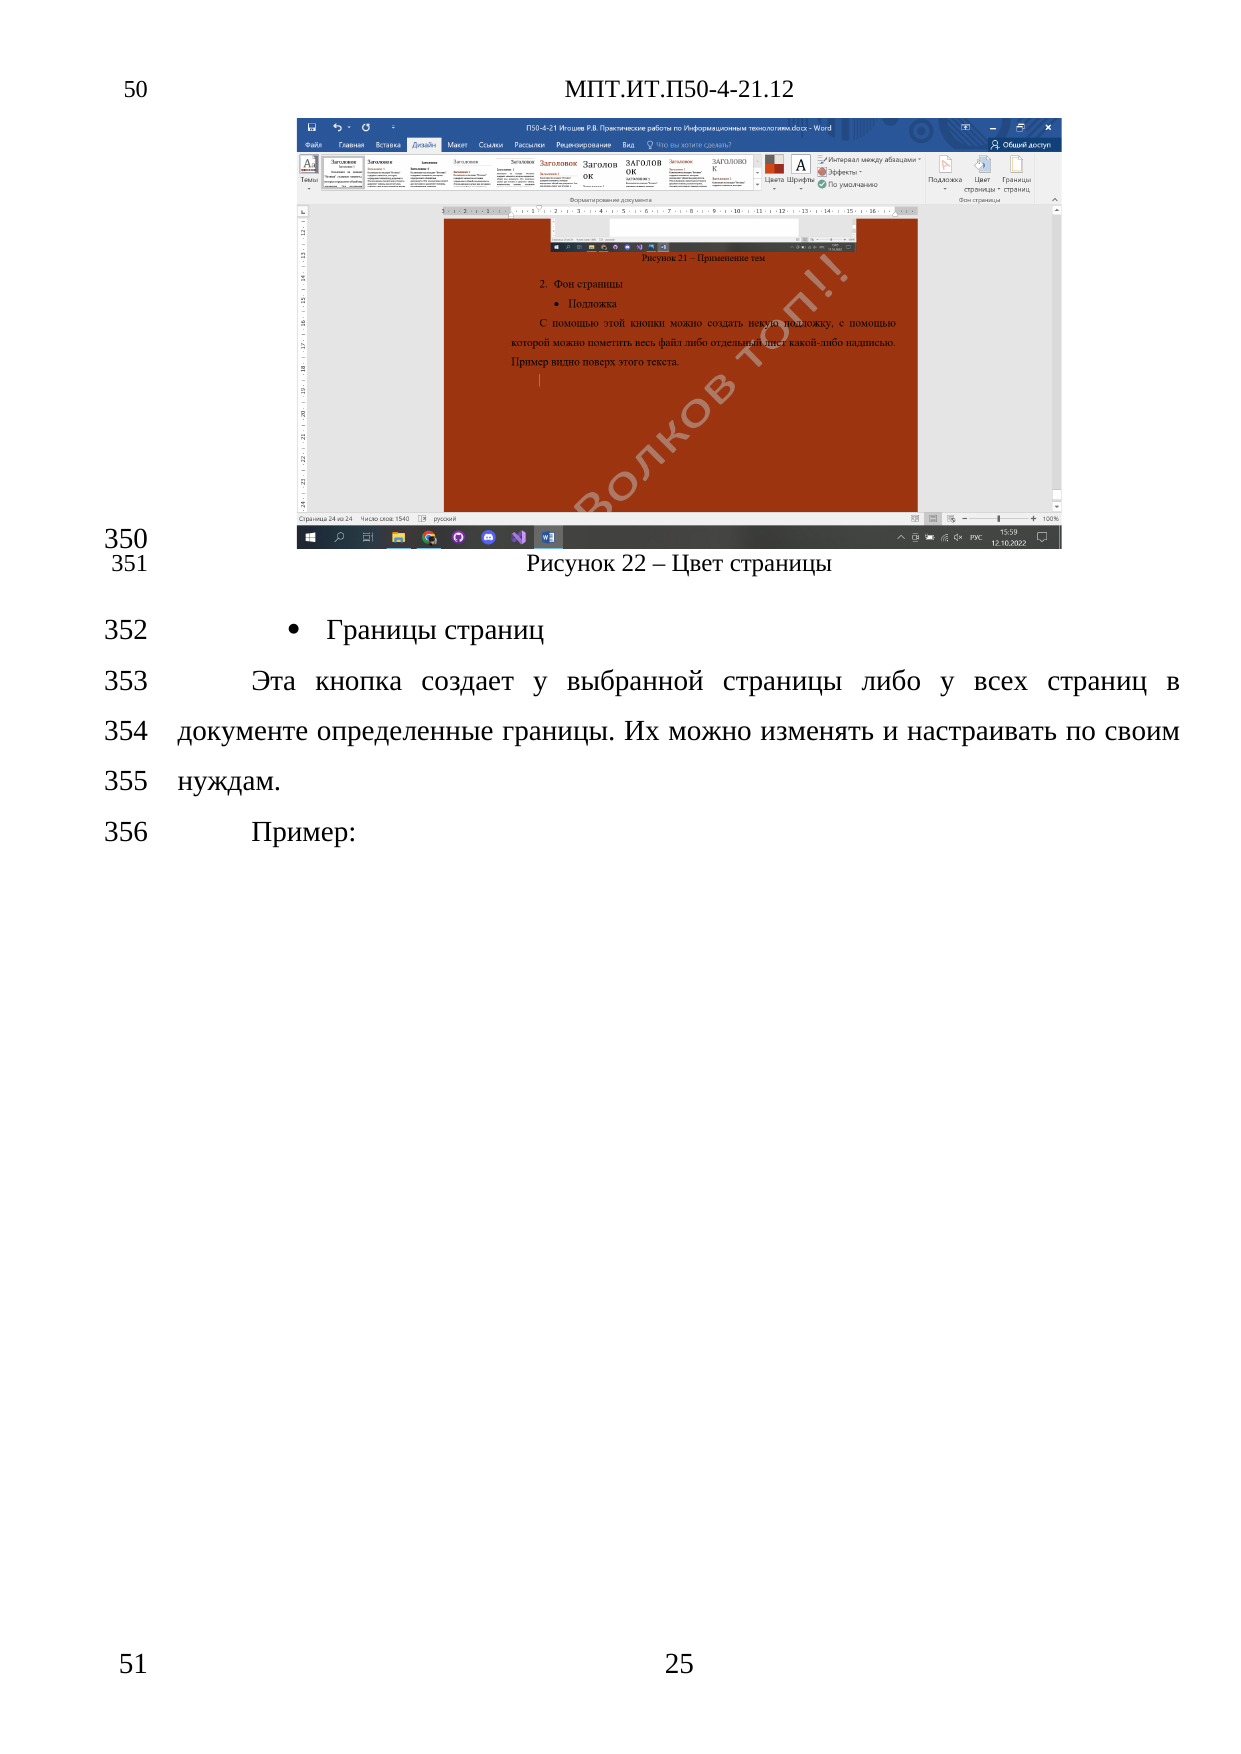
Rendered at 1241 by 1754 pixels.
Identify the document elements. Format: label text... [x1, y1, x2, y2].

text Пример: [177, 814, 1181, 847]
picture [296, 118, 1062, 549]
text Рисунок 22 – Цвет страницы [177, 548, 1181, 577]
text Эта кнопка создает у выбранной страницы либо у всех страниц в документе определенные границы. Их можно изменять и настраивать по своим нуждам. [177, 663, 1181, 797]
list Границы страниц [288, 612, 1181, 646]
